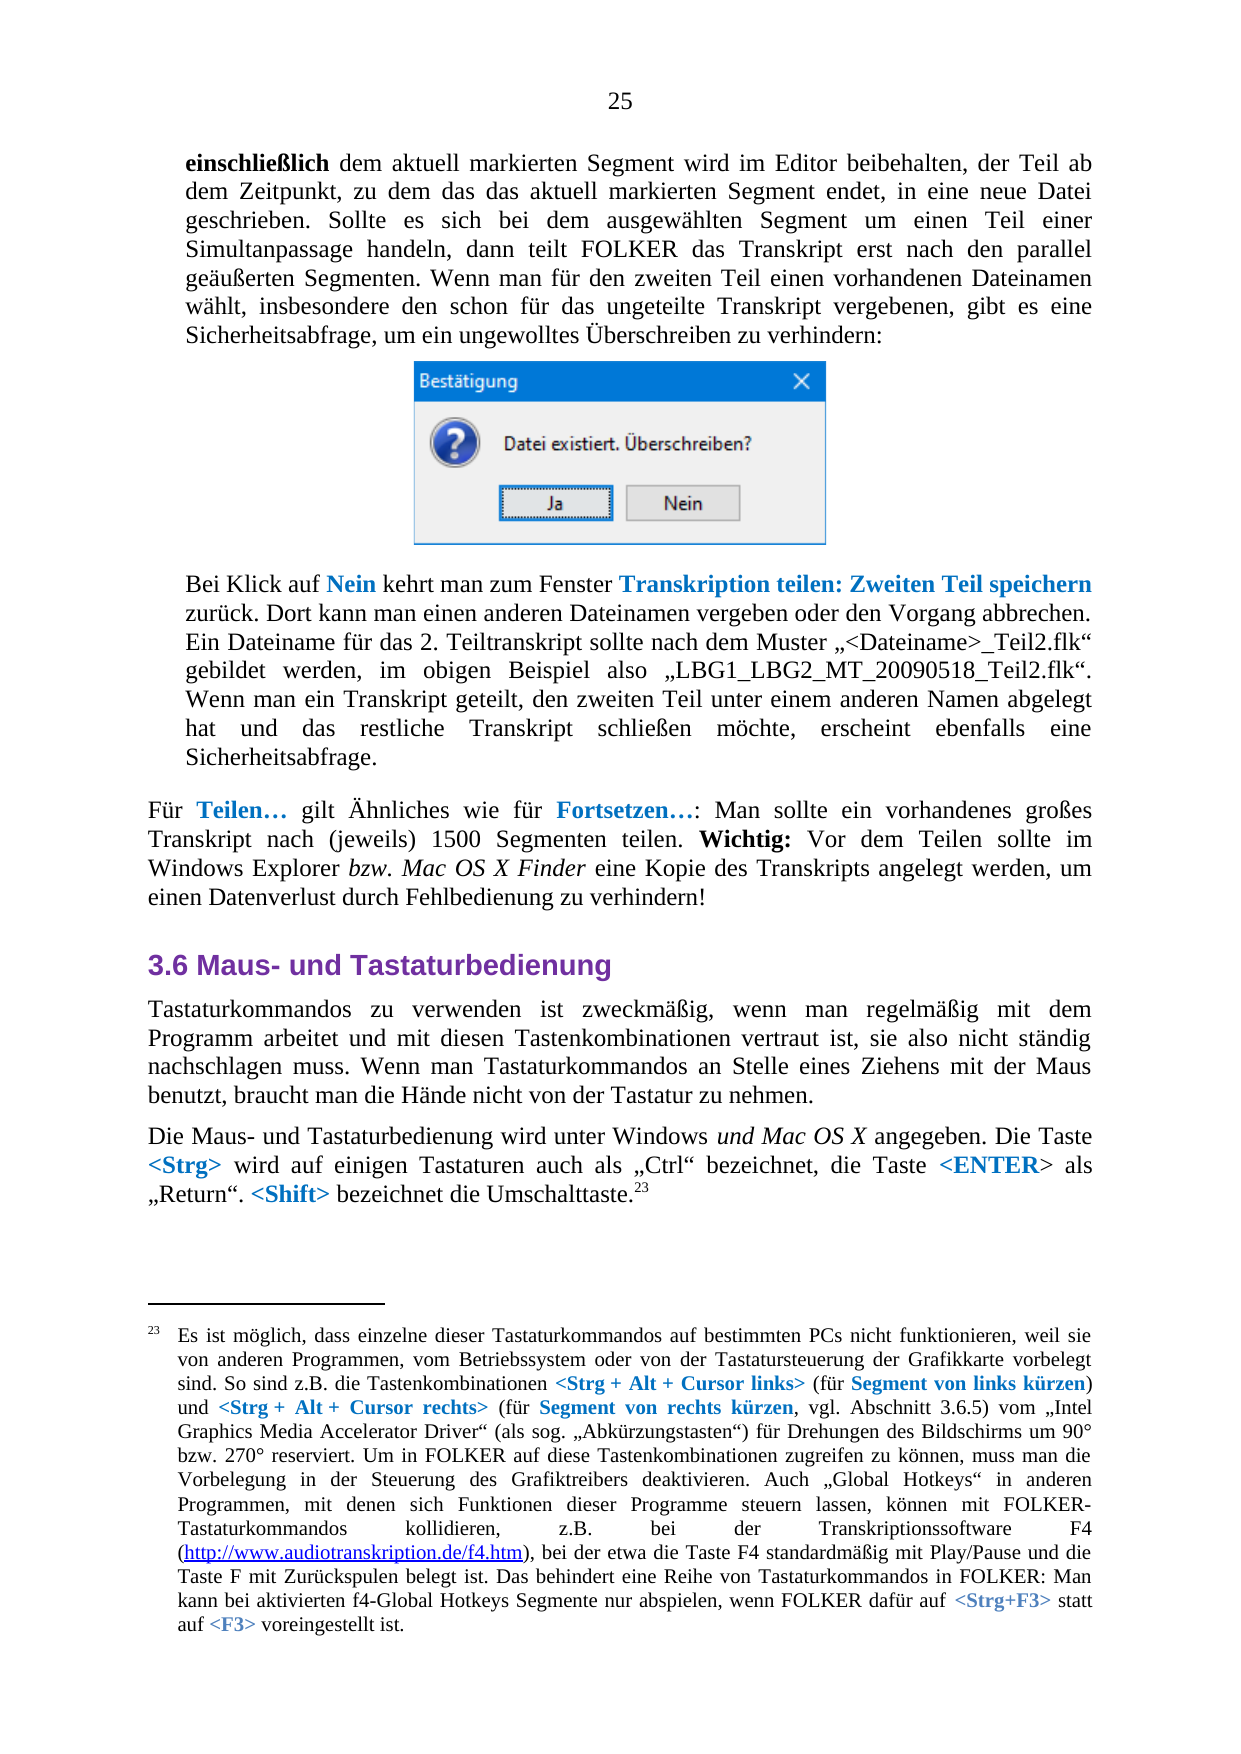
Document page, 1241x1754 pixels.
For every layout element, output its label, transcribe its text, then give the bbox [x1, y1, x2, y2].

text Die Maus- und Tastaturbedienung wird unter Windows und Mac OS X angegeben. Die Taste <Strg> wird auf einigen Tastaturen auch als „Ctrl“ bezeichnet, die Taste <ENTER> als „Return“. <Shift> bezeichnet die Umschalttaste. [148, 1121, 1093, 1208]
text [185, 148, 1093, 349]
text Tastaturkommandos zu verwenden ist zweckmäßig, wenn man regelmäßig mit dem Programm arbeitet und mit diesen Tastenkombinationen vertraut ist, sie also nicht ständig nachschlagen muss. Wenn man Tastaturkommandos an Stelle eines Ziehens mit der Maus benutzt, braucht man die Hände nicht von der Tastatur zu nehmen. [148, 994, 1093, 1109]
text Für Teilen… gilt Ähnliches wie für Fortsetzen…: Man sollte ein vorhandenes großes Transkript nach (jeweils) 1500 Segmenten teilen. Wichtig: Vor dem Teilen sollte im Windows Explorer bzw. Mac OS X Finder eine Kopie des Transkripts angelegt werden, um einen Datenverlust durch Fehlbedienung zu verhindern! [148, 795, 1093, 910]
subtitle 3.6 Maus- und Tastaturbedienung [148, 948, 1093, 981]
text Bei Klick auf Nein kehrt man zum Fenster Transkription teilen: Zweiten Teil speichern zurück. Dort kann man einen anderen Dateinamen vergeben oder den Vorgang abbrechen. Ein Dateiname für das 2. Teiltranskript sollte nach dem Muster „<Dateiname>_Teil2.flk“ gebildet werden, im obigen Beispiel also „LBG1_LBG2_MT_20090518_Teil2.flk“. Wenn man ein Transkript geteilt, den zweiten Teil unter einem anderen Namen abgelegt hat und das restliche Transkript schließen möchte, erscheint ebenfalls eine Sicherheitsabfrage. [185, 569, 1093, 770]
picture [413, 361, 827, 545]
